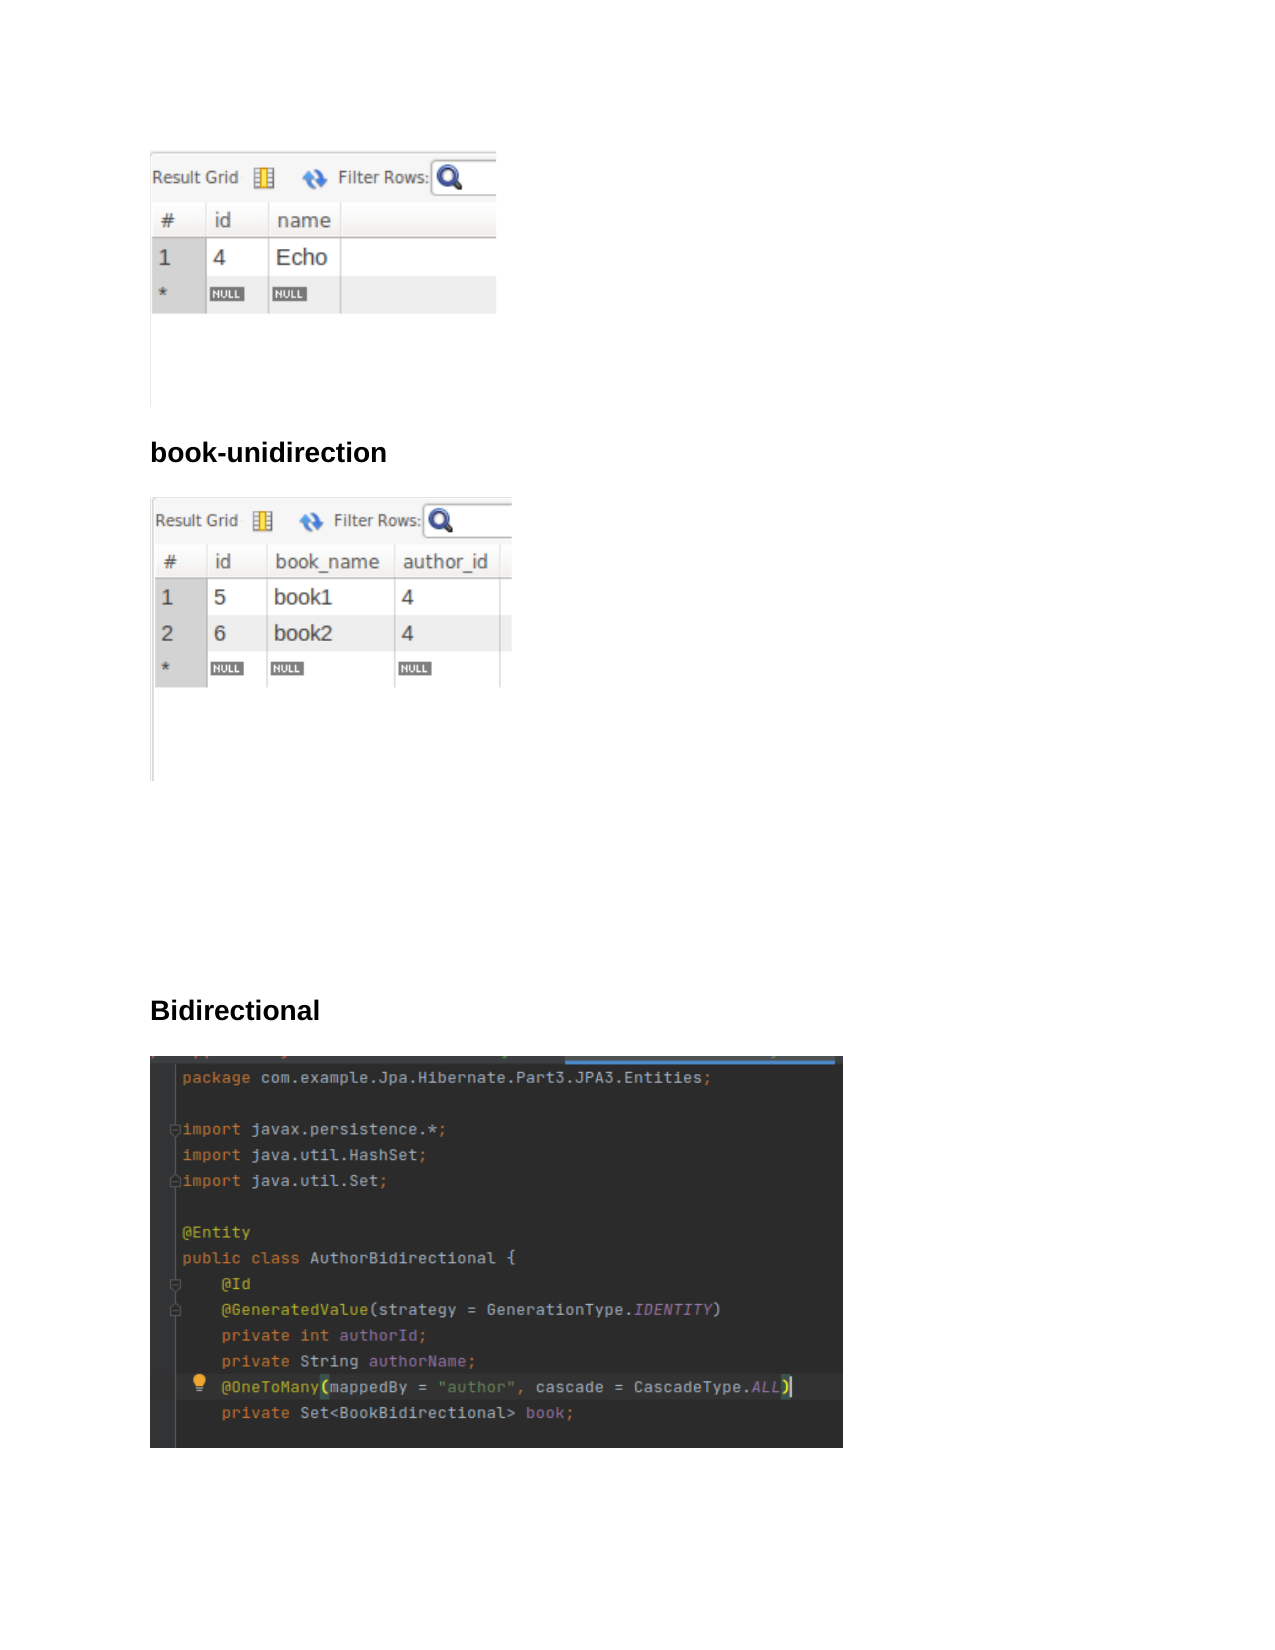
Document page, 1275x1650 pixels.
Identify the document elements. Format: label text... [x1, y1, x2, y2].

picture [150, 150, 497, 407]
text Bidirectional [150, 994, 1125, 1027]
picture [150, 1056, 843, 1448]
picture [150, 497, 512, 781]
text book-unidirection [150, 436, 1125, 468]
